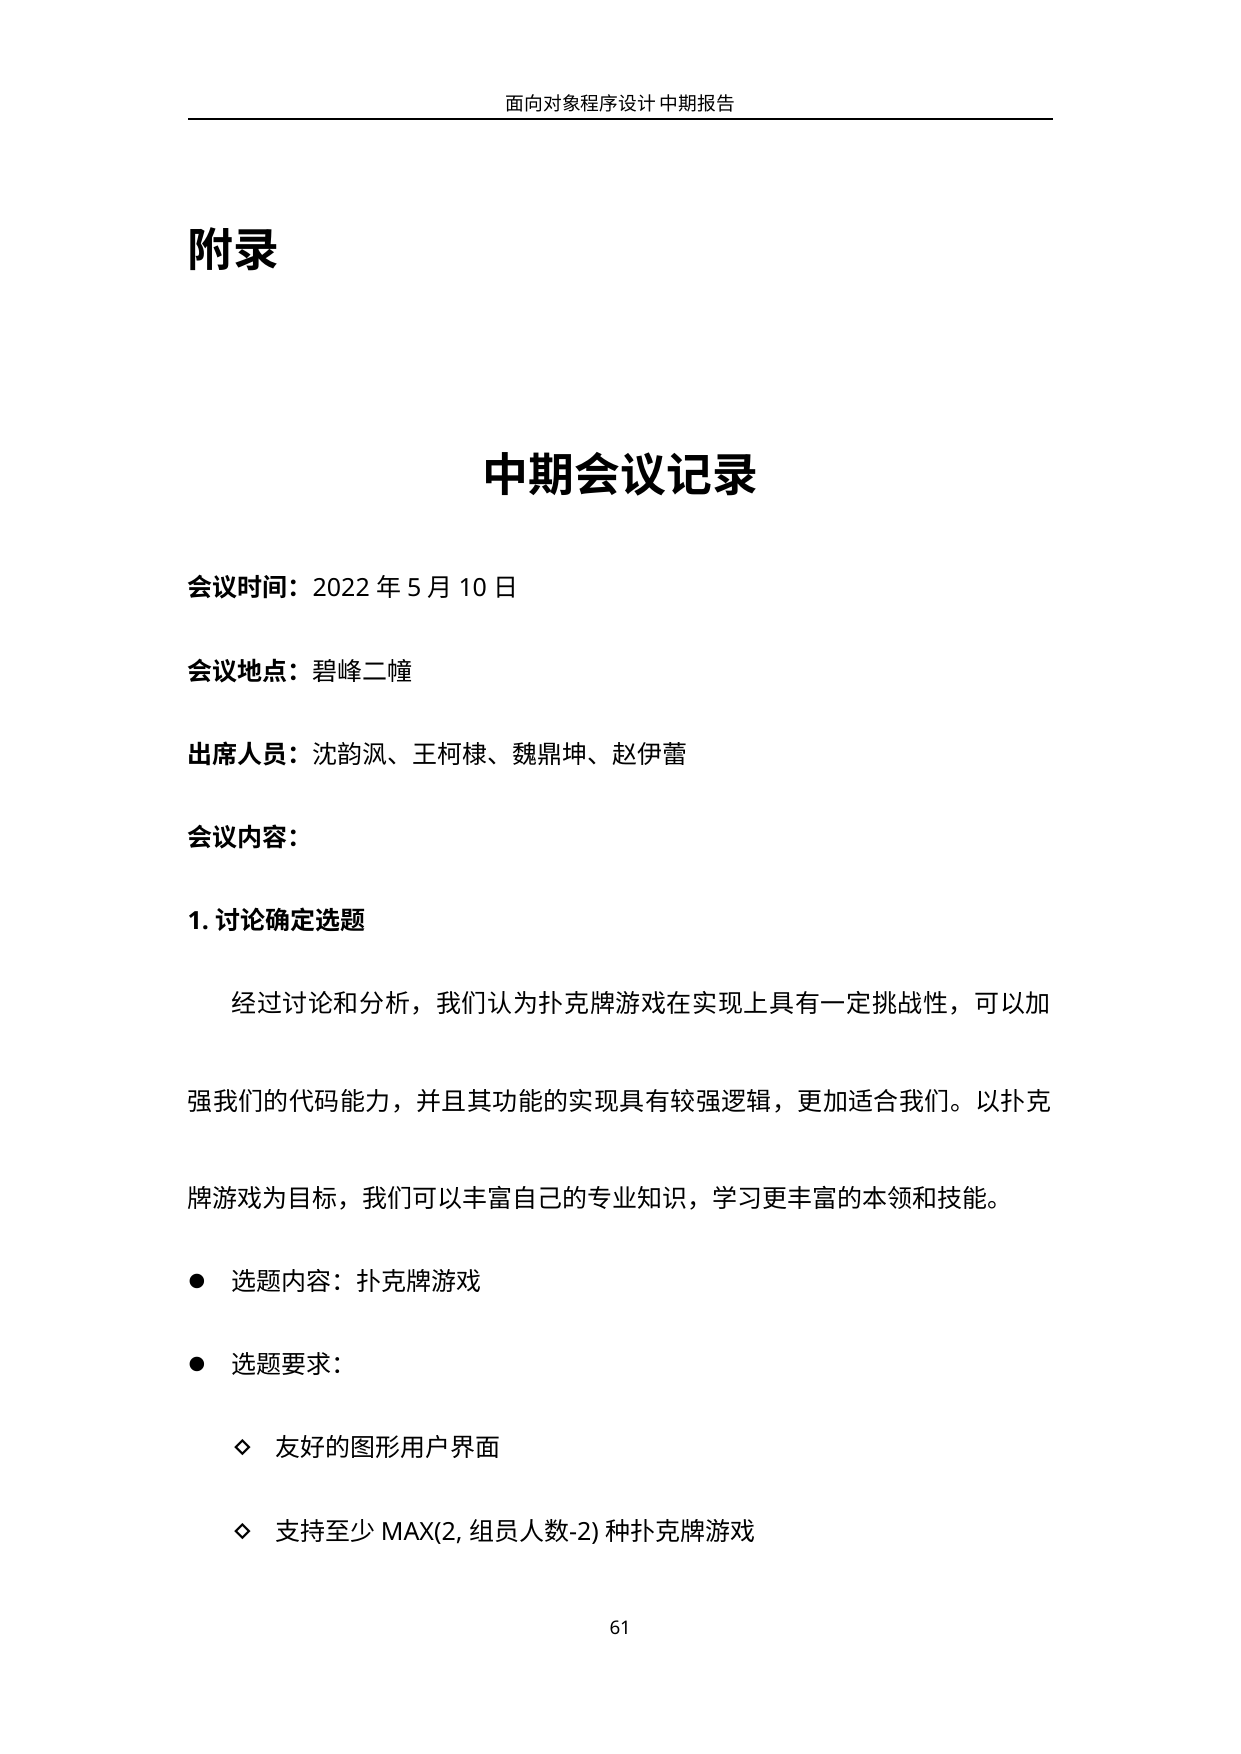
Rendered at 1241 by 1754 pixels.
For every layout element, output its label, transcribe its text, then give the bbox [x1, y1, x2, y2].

list 选题内容：扑克牌游戏 [187, 1247, 1053, 1312]
list 选题要求： [187, 1330, 1053, 1395]
text 会议地点：碧峰二幢 [187, 637, 1053, 702]
text 出席人员：沈韵沨、王柯棣、魏鼎坤、赵伊蕾 [187, 720, 1053, 785]
list 支持至少 MAX(2, 组员人数-2) 种扑克牌游戏 [231, 1497, 1053, 1562]
text 会议时间：2022 年 5 月 10 日 [187, 553, 1053, 618]
subtitle 附录 [187, 197, 1053, 295]
list 友好的图形用户界面 [231, 1413, 1053, 1478]
text 1. 讨论确定选题 [187, 886, 1053, 951]
text 会议内容： [187, 803, 1053, 868]
text 中期会议记录 [187, 423, 1053, 520]
text 经过讨论和分析，我们认为扑克牌游戏在实现上具有一定挑战性，可以加强我们的代码能力，并且其功能的实现具有较强逻辑，更加适合我们。以扑克牌游戏为目标，我们可以丰富自己的专业知识，学习更丰富的本领和技能。 [187, 969, 1053, 1229]
